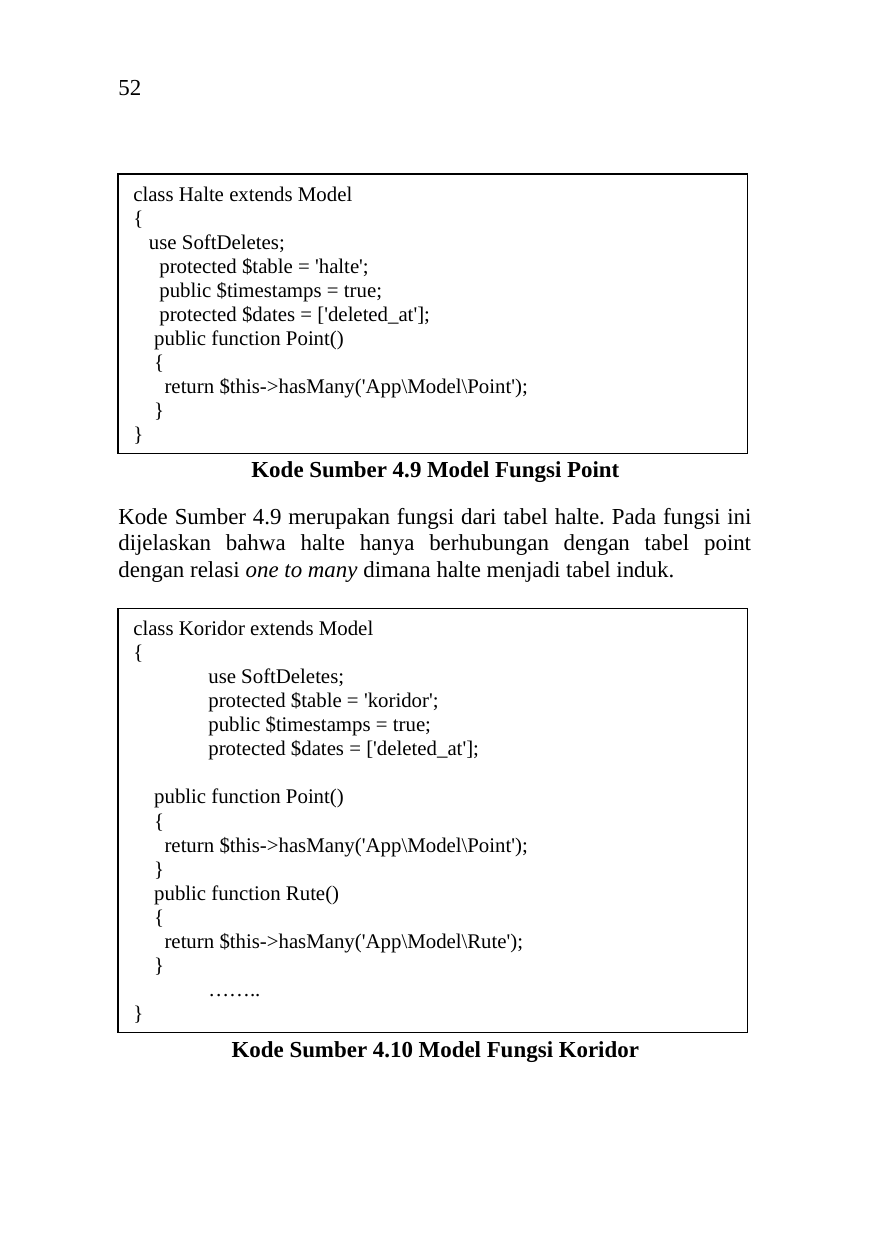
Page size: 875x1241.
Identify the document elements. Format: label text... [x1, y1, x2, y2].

text Kode Sumber 4.9 merupakan fungsi dari tabel halte. Pada fungsi ini dijelaskan bahwa halte hanya berhubungan dengan tabel point dengan relasi one to many dimana halte menjadi tabel induk. [118, 503, 752, 582]
text Kode Sumber 4.9 Model Fungsi Point [118, 456, 752, 482]
text Kode Sumber 4.10 Model Fungsi Koridor [118, 1036, 752, 1062]
